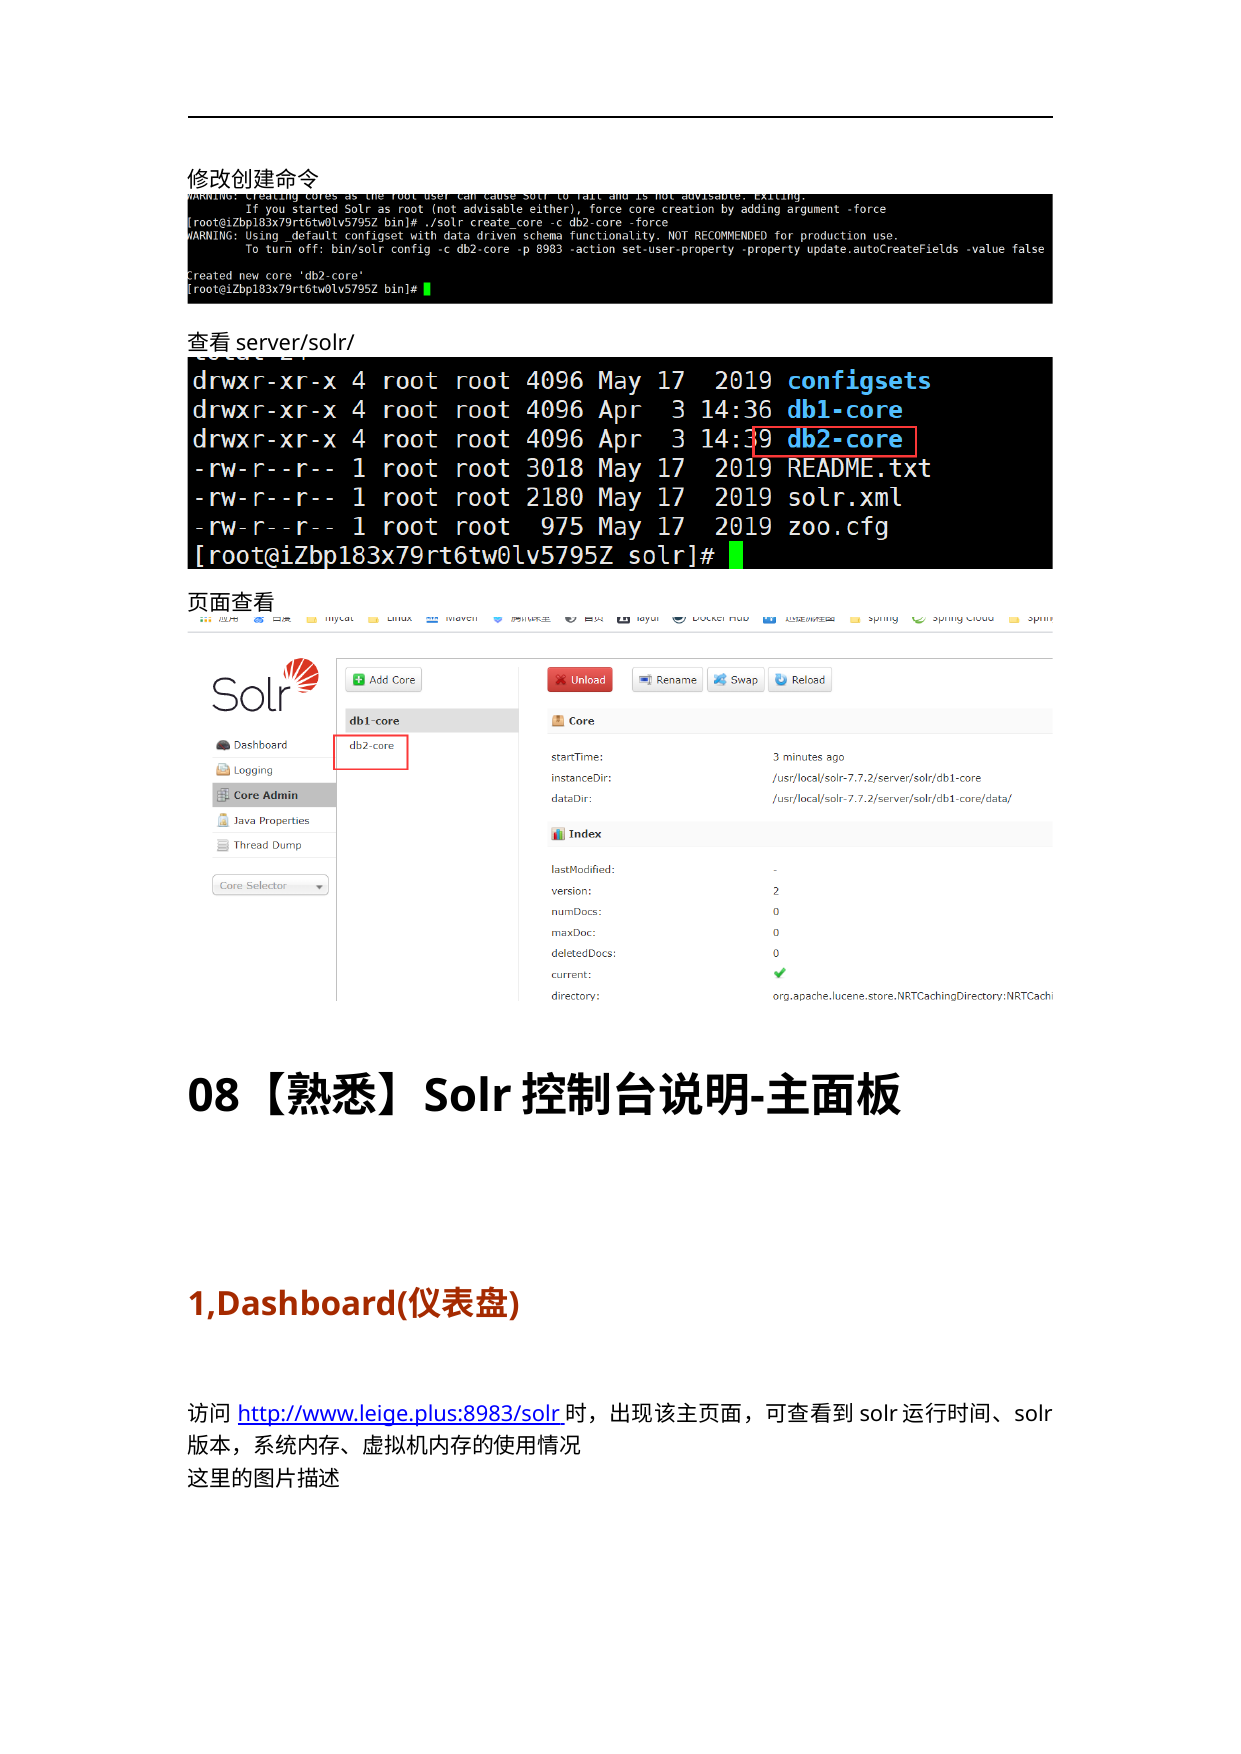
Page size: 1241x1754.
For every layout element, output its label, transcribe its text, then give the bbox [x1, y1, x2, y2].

text 修改创建命令 [187, 162, 1053, 194]
text 页面查看 [187, 584, 1053, 617]
picture [187, 357, 1053, 569]
text 查看server/solr/ [187, 324, 1053, 357]
text 访问 http://www.leige.plus:8983/solr时，出现该主页面，可查看到solr运行时间、solr版本，系统内存、虚拟机内存的使用情况 [187, 1395, 1053, 1460]
picture [187, 617, 1053, 1001]
picture [187, 194, 1053, 304]
subtitle 08【熟悉】Solr控制台说明-主面板 [187, 1042, 1053, 1140]
text 这里的图片描述 [187, 1460, 1053, 1493]
subtitle 1,Dashboard(仪表盘) [187, 1268, 1053, 1333]
